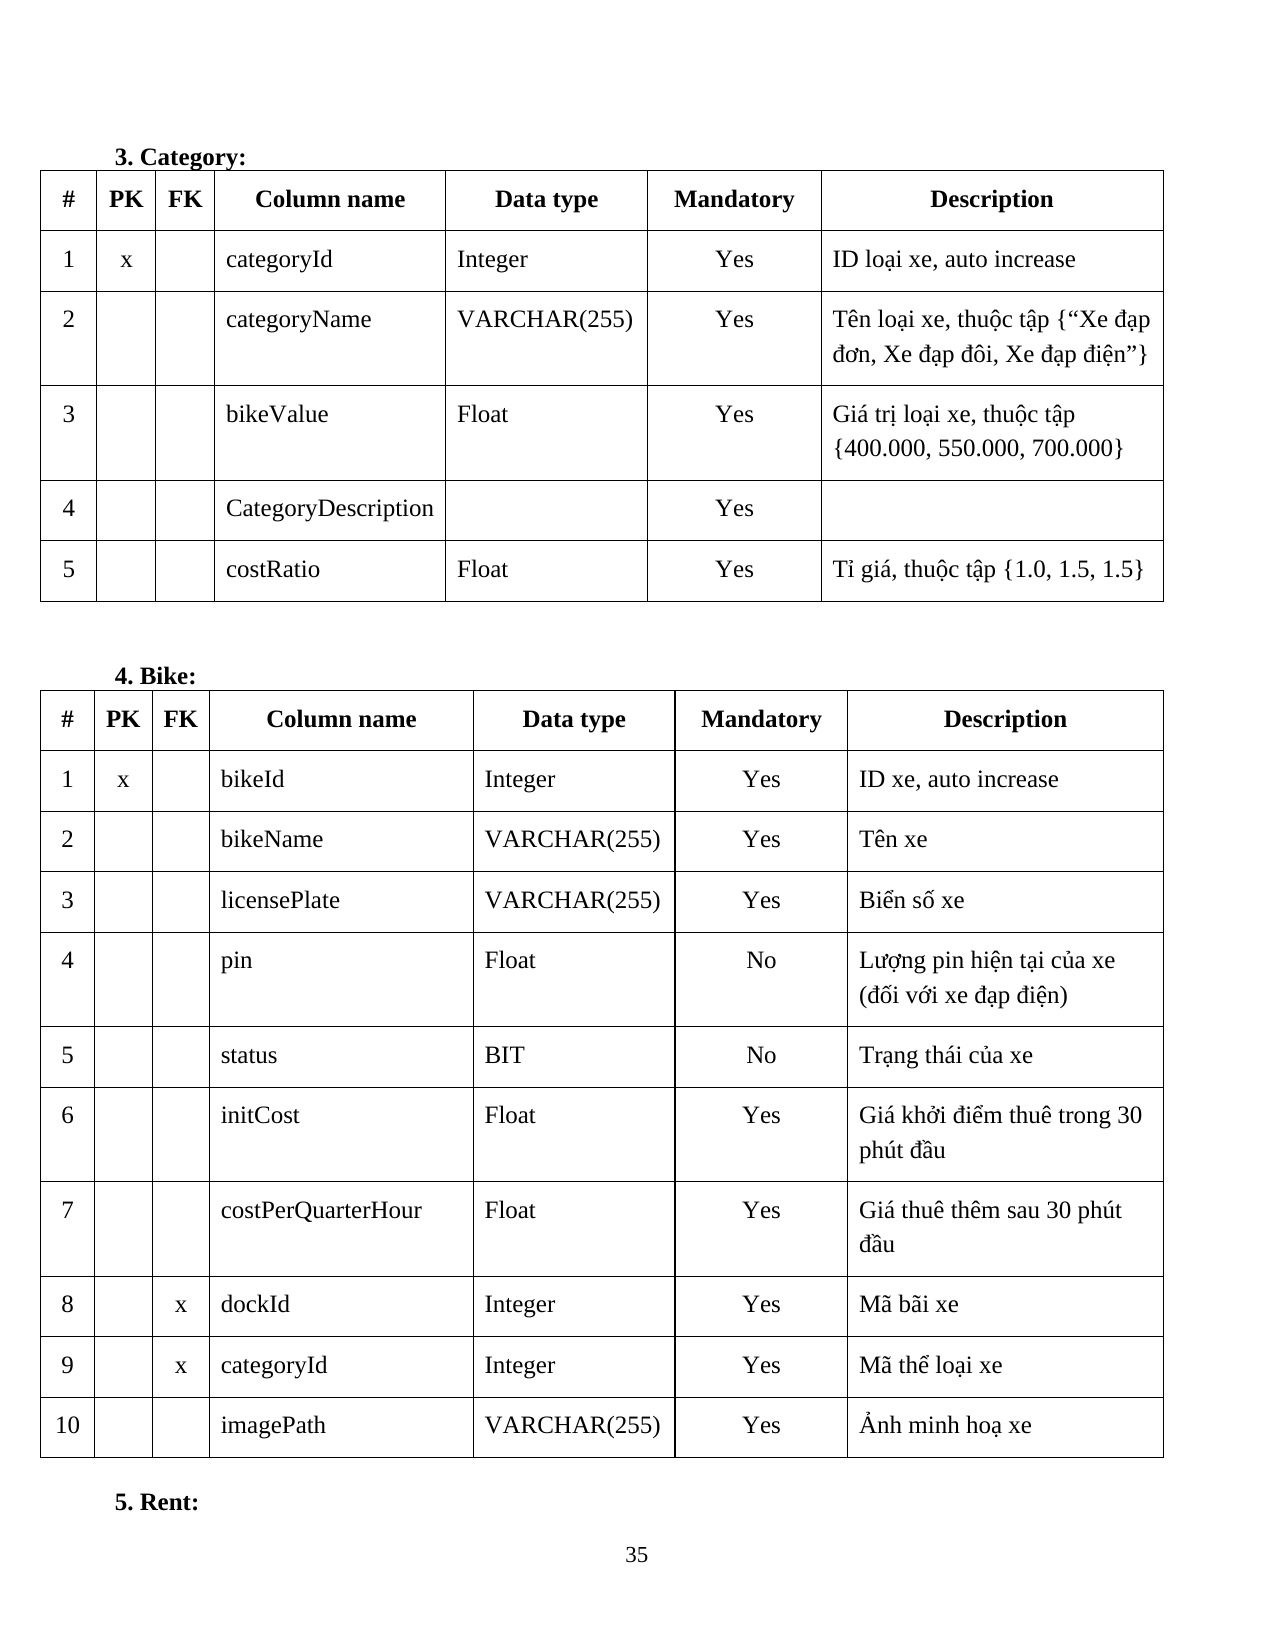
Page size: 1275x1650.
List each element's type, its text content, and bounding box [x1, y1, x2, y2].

table_cell 7 [41, 1182, 94, 1276]
table_cell Float [446, 386, 647, 480]
table_cell 4 [41, 481, 96, 540]
table_cell status [210, 1027, 473, 1087]
table_cell [95, 1088, 152, 1181]
table_cell pin [210, 933, 473, 1026]
text 5. Rent: [114, 1487, 1229, 1516]
text 3. Category: [114, 142, 1229, 170]
table_header FK [153, 691, 209, 750]
table_cell Yes [676, 1088, 847, 1181]
table_header PK [97, 171, 155, 230]
table_cell 3 [41, 872, 94, 932]
table_cell x [95, 751, 152, 811]
table_cell categoryId [215, 231, 445, 291]
table_header Column name [215, 171, 445, 230]
table_cell [156, 292, 214, 385]
table_cell [97, 386, 155, 480]
table_cell bikeValue [215, 386, 445, 480]
table_header # [41, 171, 96, 230]
table_cell x [97, 231, 155, 291]
table_cell [156, 386, 214, 480]
table_cell No [676, 1027, 847, 1087]
table_cell [95, 812, 152, 871]
table_cell Tỉ giá, thuộc tập {1.0, 1.5, 1.5} [822, 541, 1163, 601]
table_cell [446, 481, 647, 540]
table_cell 4 [41, 933, 94, 1026]
table_header Data type [446, 171, 647, 230]
table_cell 9 [41, 1337, 94, 1397]
table_cell 5 [41, 1027, 94, 1087]
table_cell [95, 933, 152, 1026]
table_header Data type [474, 691, 674, 750]
table_cell [156, 231, 214, 291]
table_cell [97, 481, 155, 540]
table_cell Float [446, 541, 647, 601]
table_cell Yes [676, 1182, 847, 1276]
table_header PK [95, 691, 152, 750]
table_cell VARCHAR(255) [474, 1398, 674, 1457]
table_cell Float [474, 1088, 674, 1181]
table_cell Float [474, 933, 674, 1026]
table_cell [156, 541, 214, 601]
table_cell Integer [446, 231, 647, 291]
table_cell Biển số xe [848, 872, 1163, 932]
table_cell Giá thuê thêm sau 30 phút đầu [848, 1182, 1163, 1276]
table_cell initCost [210, 1088, 473, 1181]
table_cell Mã thể loại xe [848, 1337, 1163, 1397]
table_cell 3 [41, 386, 96, 480]
table_header Description [848, 691, 1163, 750]
table_cell Giá khởi điểm thuê trong 30 phút đầu [848, 1088, 1163, 1181]
table_cell imagePath [210, 1398, 473, 1457]
table_cell 10 [41, 1398, 94, 1457]
table_header Mandatory [676, 691, 847, 750]
table_cell [822, 481, 1163, 540]
table_cell 6 [41, 1088, 94, 1181]
text 4. Bike: [114, 661, 1229, 690]
table_cell categoryId [210, 1337, 473, 1397]
table_cell 2 [41, 812, 94, 871]
table_header FK [156, 171, 214, 230]
table_cell BIT [474, 1027, 674, 1087]
table_cell Integer [474, 1337, 674, 1397]
table_cell Lượng pin hiện tại của xe (đối với xe đạp điện) [848, 933, 1163, 1026]
table_cell Float [474, 1182, 674, 1276]
table_cell [153, 1182, 209, 1276]
table_header Mandatory [648, 171, 821, 230]
table_cell costRatio [215, 541, 445, 601]
table_cell Mã bãi xe [848, 1277, 1163, 1336]
table_cell bikeId [210, 751, 473, 811]
table_cell [153, 933, 209, 1026]
table_cell Tên loại xe, thuộc tập {“Xe đạp đơn, Xe đạp đôi, Xe đạp điện”} [822, 292, 1163, 385]
table_cell CategoryDescription [215, 481, 445, 540]
table_cell ID loại xe, auto increase [822, 231, 1163, 291]
table_cell Yes [676, 751, 847, 811]
table_cell 8 [41, 1277, 94, 1336]
table_cell Yes [648, 292, 821, 385]
table_cell [95, 1277, 152, 1336]
table_cell [153, 1088, 209, 1181]
table_cell categoryName [215, 292, 445, 385]
table_cell 1 [41, 231, 96, 291]
table_cell Yes [676, 1398, 847, 1457]
table_cell [97, 541, 155, 601]
table_cell [153, 812, 209, 871]
table_cell Integer [474, 1277, 674, 1336]
table_cell 1 [41, 751, 94, 811]
table_cell Yes [676, 1337, 847, 1397]
table_cell ID xe, auto increase [848, 751, 1163, 811]
table_cell Yes [648, 481, 821, 540]
table_cell Yes [676, 1277, 847, 1336]
table_cell Trạng thái của xe [848, 1027, 1163, 1087]
table_cell [153, 1398, 209, 1457]
table_header Description [822, 171, 1163, 230]
table_cell Giá trị loại xe, thuộc tập {400.000, 550.000, 700.000} [822, 386, 1163, 480]
table_cell VARCHAR(255) [474, 812, 674, 871]
table_cell 2 [41, 292, 96, 385]
table_cell bikeName [210, 812, 473, 871]
table_cell [156, 481, 214, 540]
table_cell VARCHAR(255) [446, 292, 647, 385]
table_header # [41, 691, 94, 750]
table_cell Tên xe [848, 812, 1163, 871]
table_cell Ảnh minh hoạ xe [848, 1398, 1163, 1457]
table_cell [153, 872, 209, 932]
table_cell Yes [676, 812, 847, 871]
table_cell [95, 1398, 152, 1457]
table_cell x [153, 1277, 209, 1336]
table_cell dockId [210, 1277, 473, 1336]
table_cell x [153, 1337, 209, 1397]
table_cell [153, 1027, 209, 1087]
table_cell licensePlate [210, 872, 473, 932]
table_cell Integer [474, 751, 674, 811]
table_cell [95, 1027, 152, 1087]
table_cell Yes [648, 231, 821, 291]
table_cell [95, 872, 152, 932]
table_cell VARCHAR(255) [474, 872, 674, 932]
table_cell [95, 1182, 152, 1276]
table_header Column name [210, 691, 473, 750]
table_cell 5 [41, 541, 96, 601]
table_cell [153, 751, 209, 811]
table_cell No [676, 933, 847, 1026]
table_cell [95, 1337, 152, 1397]
table_cell costPerQuarterHour [210, 1182, 473, 1276]
table_cell [97, 292, 155, 385]
table_cell Yes [676, 872, 847, 932]
table_cell Yes [648, 386, 821, 480]
table_cell Yes [648, 541, 821, 601]
